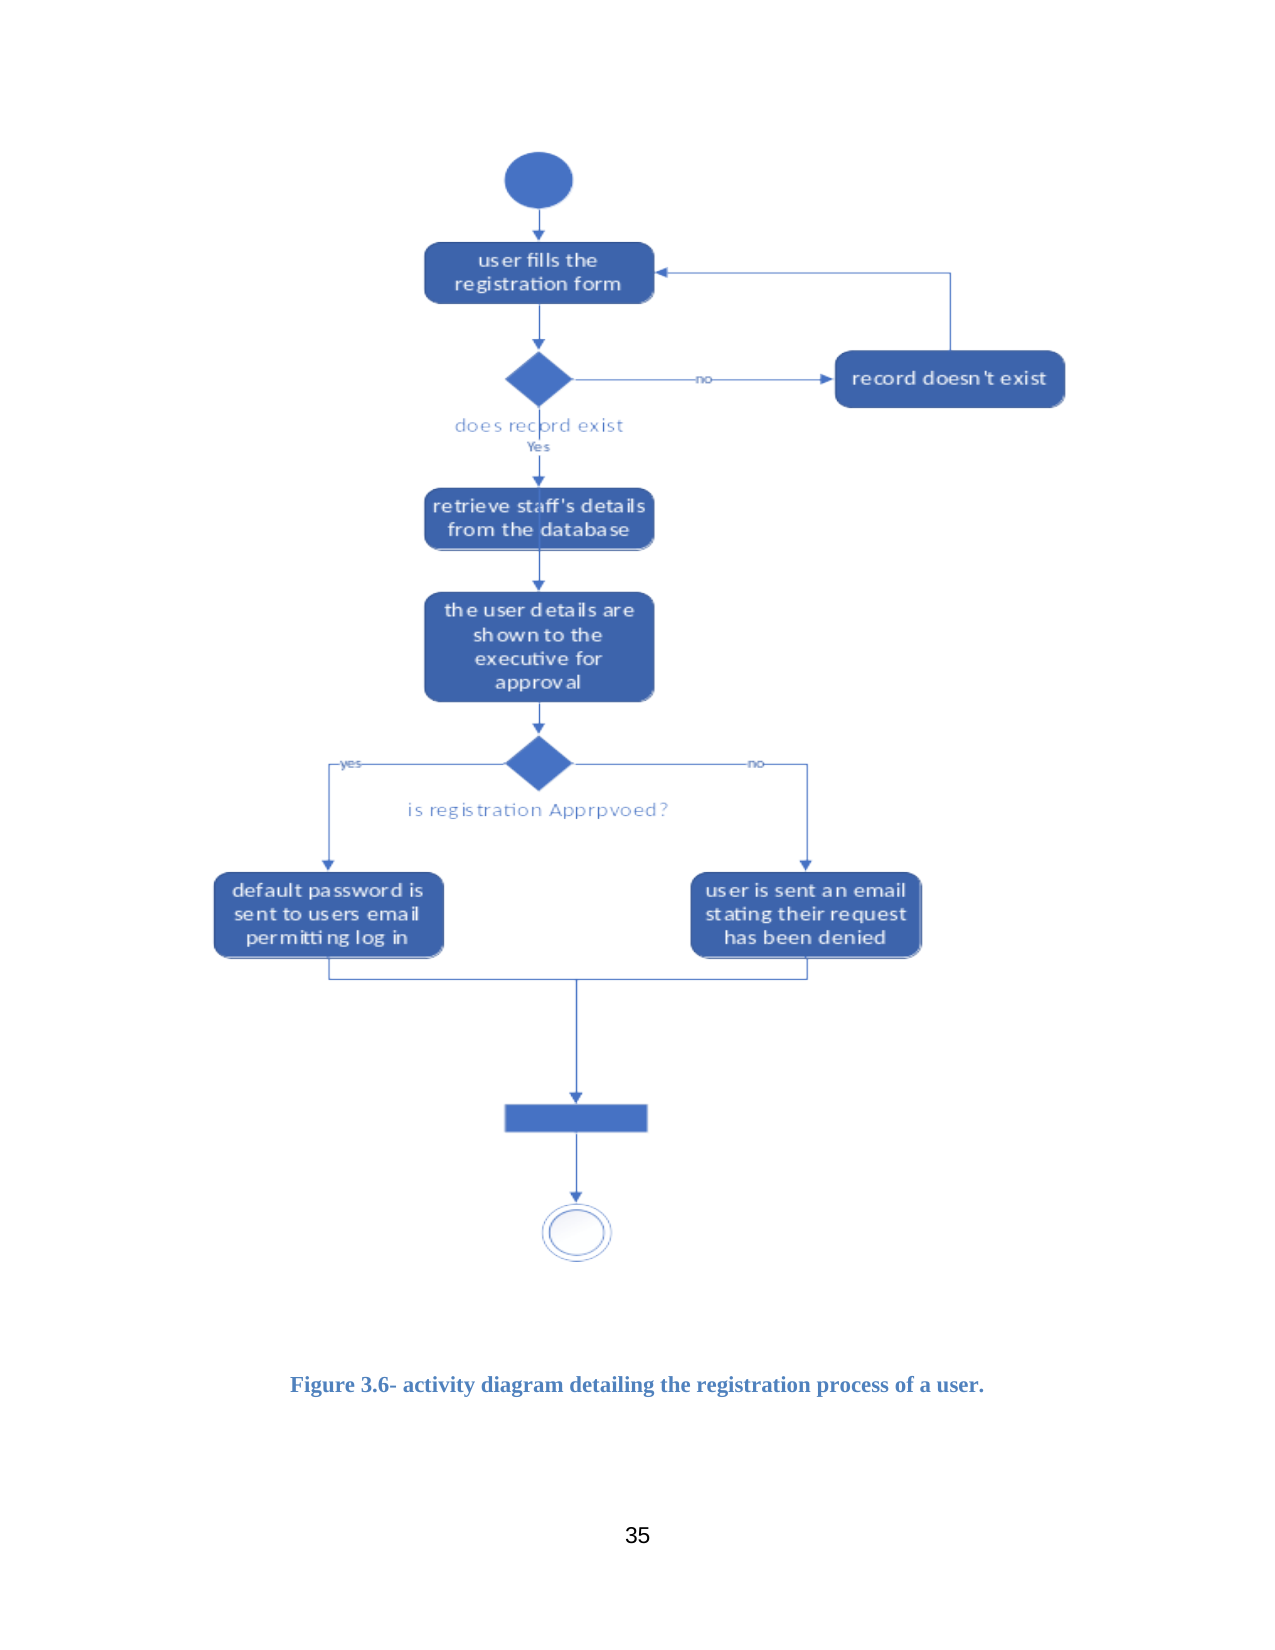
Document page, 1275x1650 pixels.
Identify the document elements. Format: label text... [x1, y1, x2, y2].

text Figure 3.6- activity diagram detailing the registration process of a user. [150, 1371, 1125, 1398]
